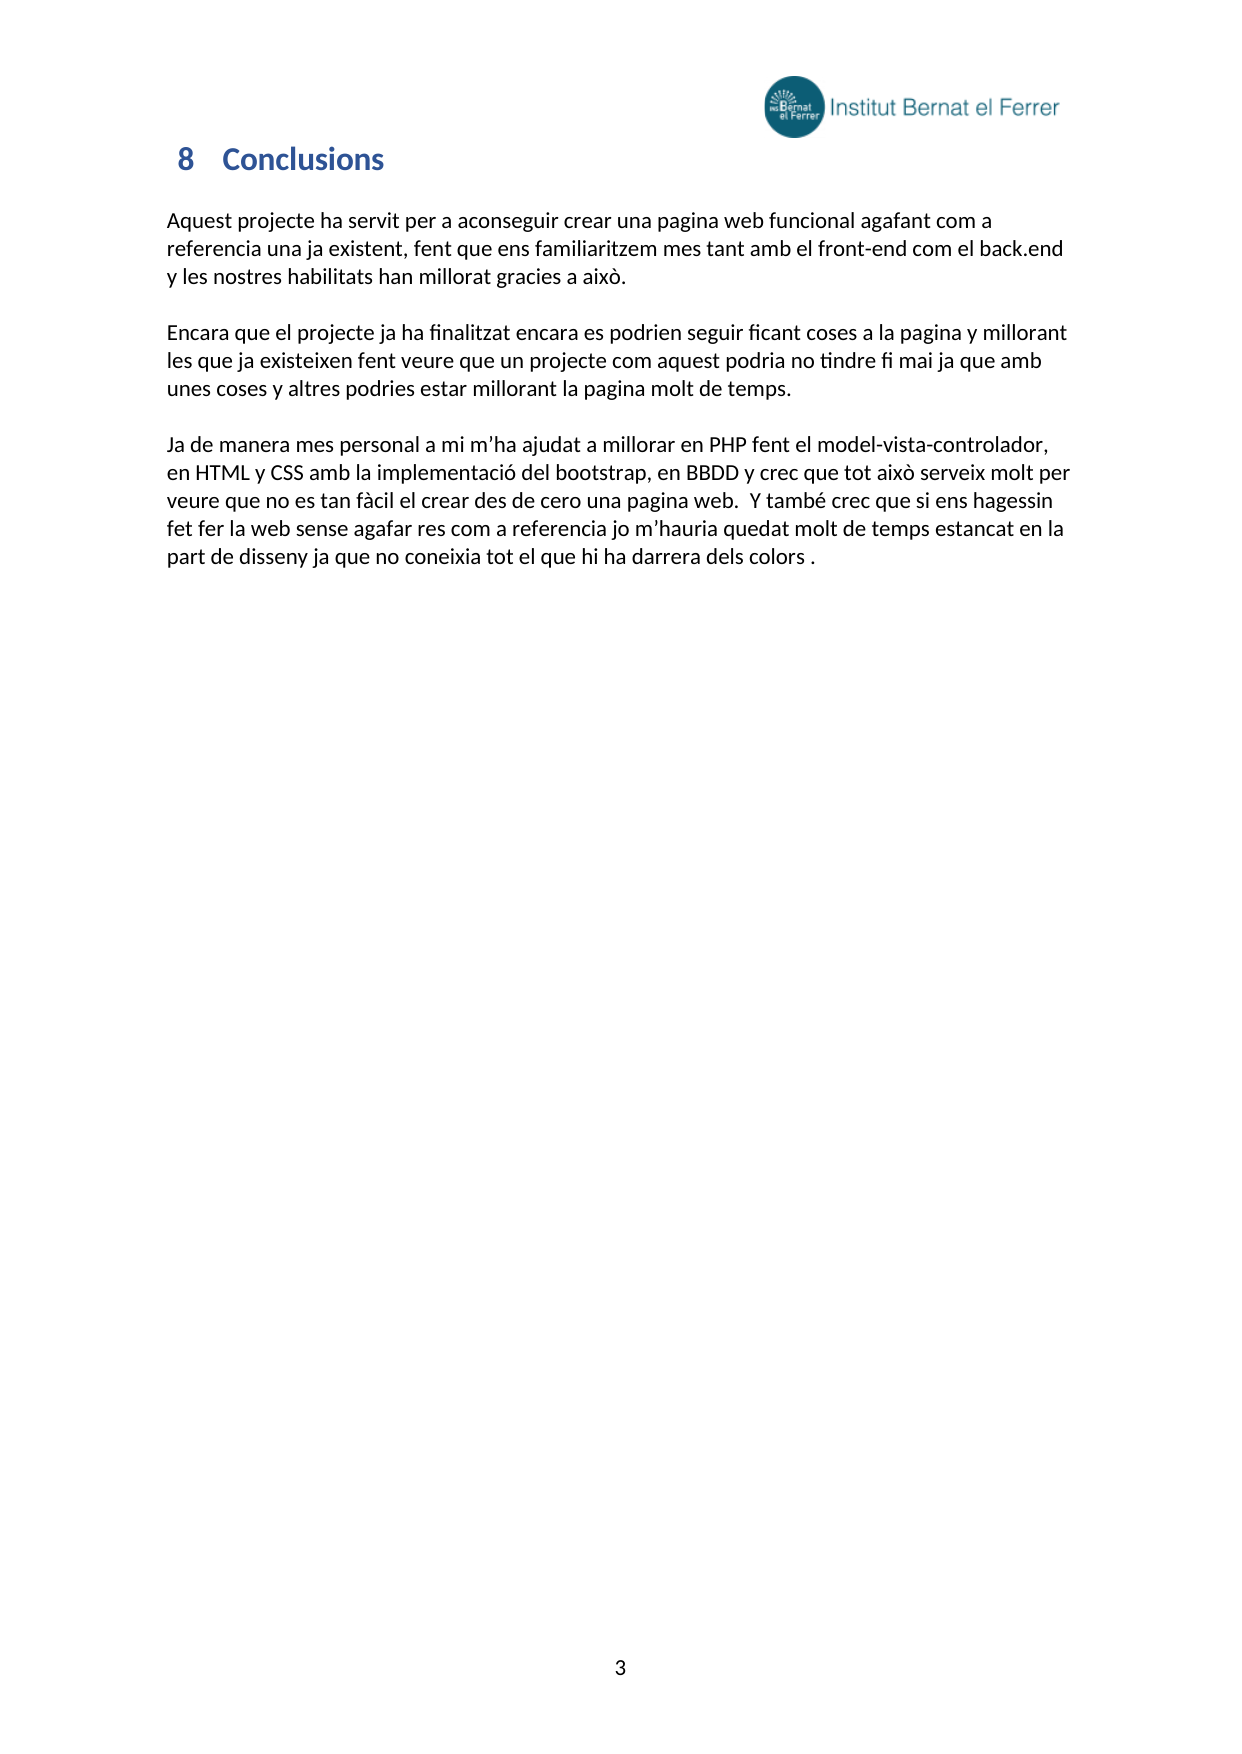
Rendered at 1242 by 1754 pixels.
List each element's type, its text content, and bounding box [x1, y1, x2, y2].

text Ja de manera mes personal a mi m’ha ajudat a millorar en PHP fent el model-vista-controlador, en HTML y CSS amb la implementació del bootstrap, en BBDD y crec que tot això serveix molt per veure que no es tan fàcil el crear des de cero una pagina web. Y també crec que si ens hagessin fet fer la web sense agafar res com a referencia jo m’hauria quedat molt de temps estancat en la part de disseny ja que no coneixia tot el que hi ha darrera dels colors . [167, 430, 1073, 571]
text Aquest projecte ha servit per a aconseguir crear una pagina web funcional agafant com a referencia una ja existent, fent que ens familiaritzem mes tant amb el front-end com el back.end y les nostres habilitats han millorat gracies a això. [167, 206, 1073, 290]
subtitle Conclusions [177, 137, 1073, 178]
picture [764, 76, 1060, 137]
text Encara que el projecte ja ha finalitzat encara es podrien seguir ficant coses a la pagina y millorant les que ja existeixen fent veure que un projecte com aquest podria no tindre fi mai ja que amb unes coses y altres podries estar millorant la pagina molt de temps. [167, 318, 1073, 402]
